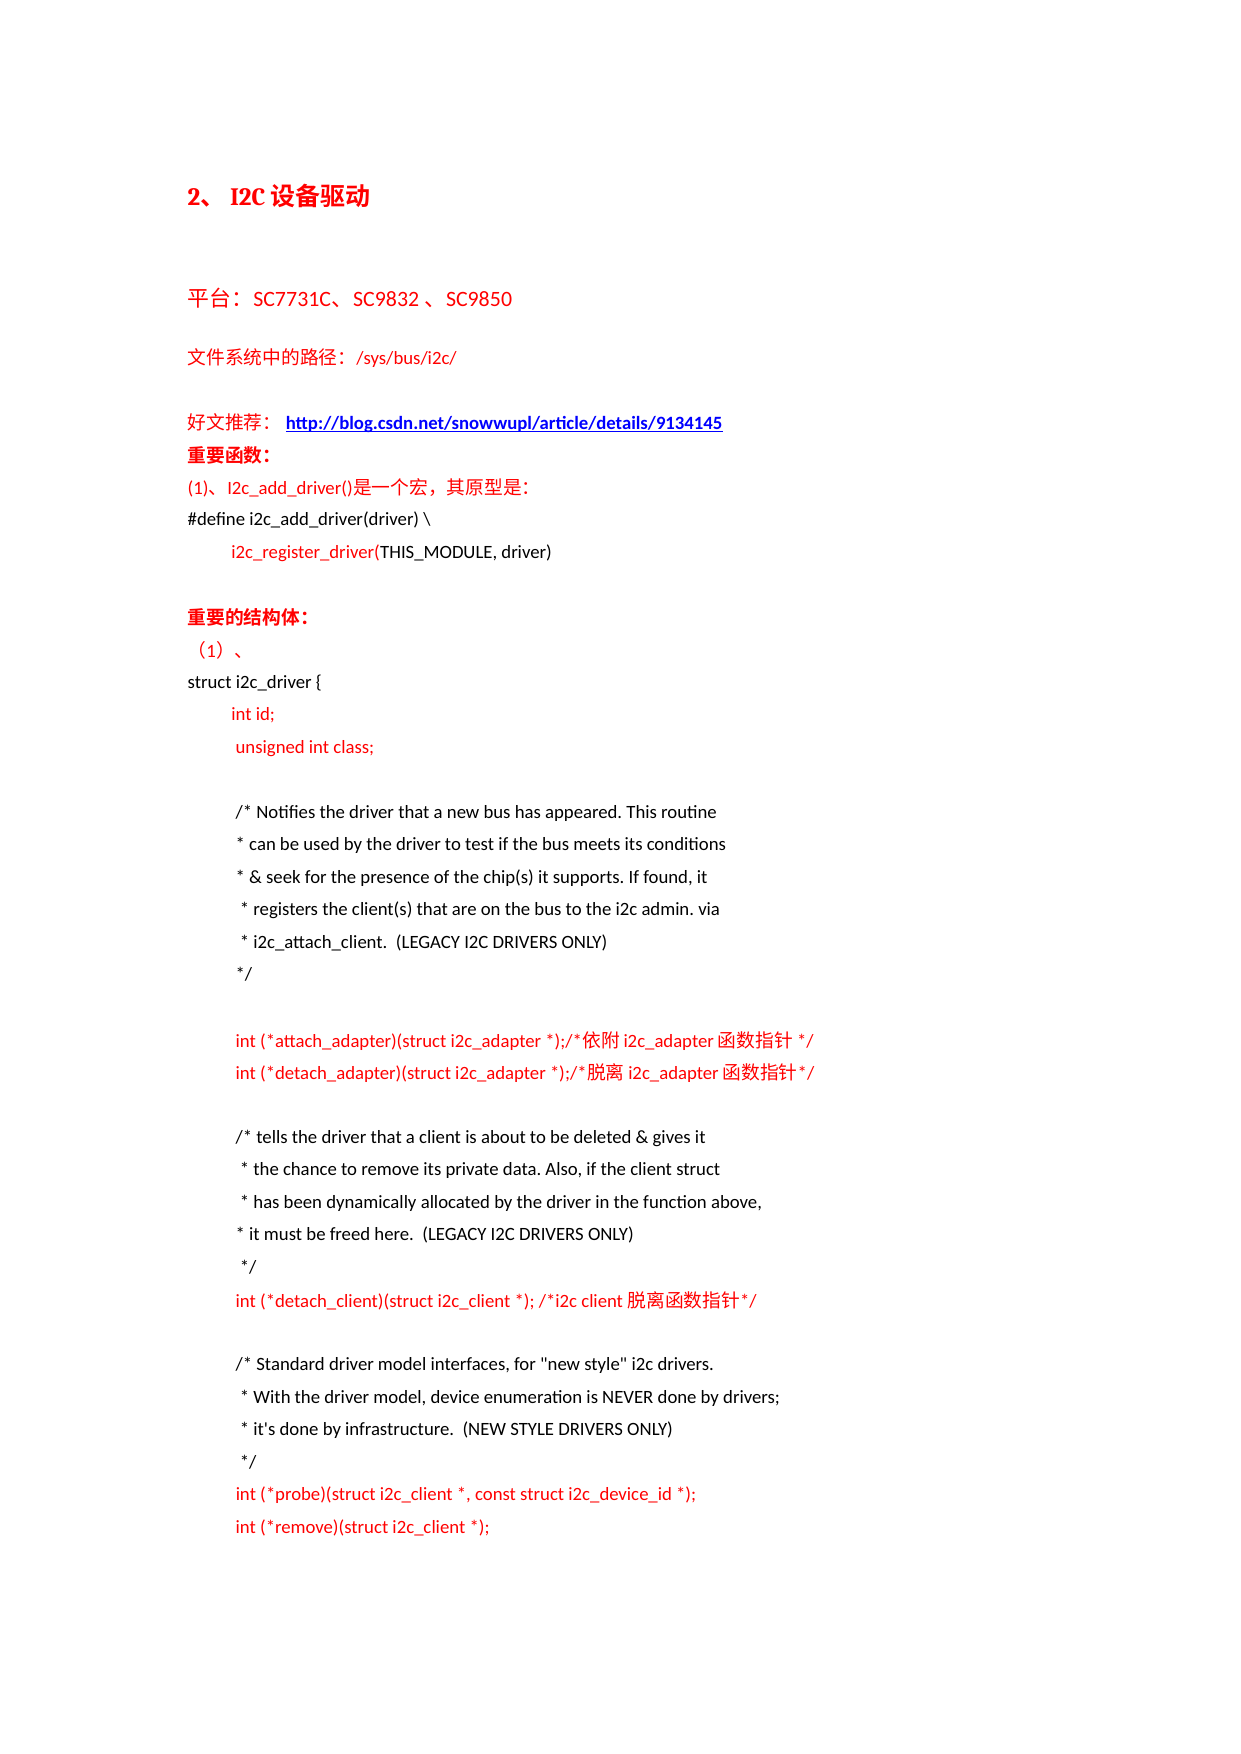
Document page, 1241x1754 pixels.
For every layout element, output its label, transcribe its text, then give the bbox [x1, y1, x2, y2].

text */ [187, 1250, 1053, 1283]
text /* Notifies the driver that a new bus has appeared. This routine [187, 795, 1053, 828]
text * i2c_attach_client. (LEGACY I2C DRIVERS ONLY) [187, 925, 1053, 958]
text * it must be freed here. (LEGACY I2C DRIVERS ONLY) [187, 1218, 1053, 1250]
text * & seek for the presence of the chip(s) it supports. If found, it [187, 860, 1053, 893]
text 重要函数： [187, 438, 1053, 470]
text * registers the client(s) that are on the bus to the i2c admin. via [187, 893, 1053, 925]
text int (*attach_adapter)(struct i2c_adapter *);/*依附i2c_adapter函数指针 */ [187, 1023, 1053, 1055]
text 重要的结构体： [187, 600, 1053, 633]
text * has been dynamically allocated by the driver in the function above, [187, 1185, 1053, 1218]
text (1)、I2c_add_driver()是一个宏，其原型是： [187, 470, 1053, 503]
text /* tells the driver that a client is about to be deleted & gives it [187, 1120, 1053, 1153]
text int (*probe)(struct i2c_client *, const struct i2c_device_id *); [187, 1478, 1053, 1510]
text * With the driver model, device enumeration is NEVER done by drivers; [187, 1380, 1053, 1413]
text unsigned int class; [187, 730, 1053, 763]
text * the chance to remove its private data. Also, if the client struct [187, 1153, 1053, 1185]
text struct i2c_driver { [187, 665, 1053, 698]
text int (*detach_client)(struct i2c_client *); /*i2c client脱离函数指针*/ [187, 1283, 1053, 1315]
text * can be used by the driver to test if the bus meets its conditions [187, 828, 1053, 860]
text #define i2c_add_driver(driver) \ [187, 503, 1053, 535]
subtitle I2C设备驱动 [187, 162, 1053, 227]
text int (*detach_adapter)(struct i2c_adapter *);/*脱离i2c_adapter函数指针*/ [187, 1055, 1053, 1088]
text */ [187, 1445, 1053, 1478]
text int (*remove)(struct i2c_client *); [187, 1510, 1053, 1543]
text 好文推荐： http://blog.csdn.net/snowwupl/article/details/9134145 [187, 405, 1053, 438]
text i2c_register_driver(THIS_MODULE, driver) [187, 535, 1053, 568]
text int id; [187, 698, 1053, 730]
subtitle 平台：SC7731C、SC9832 、SC9850 [187, 281, 1053, 313]
text /* Standard driver model interfaces, for "new style" i2c drivers. [187, 1348, 1053, 1380]
text * it's done by infrastructure. (NEW STYLE DRIVERS ONLY) [187, 1413, 1053, 1445]
text （1）、 [187, 633, 1053, 665]
text */ [187, 958, 1053, 990]
text 文件系统中的路径：/sys/bus/i2c/ [187, 340, 1053, 373]
